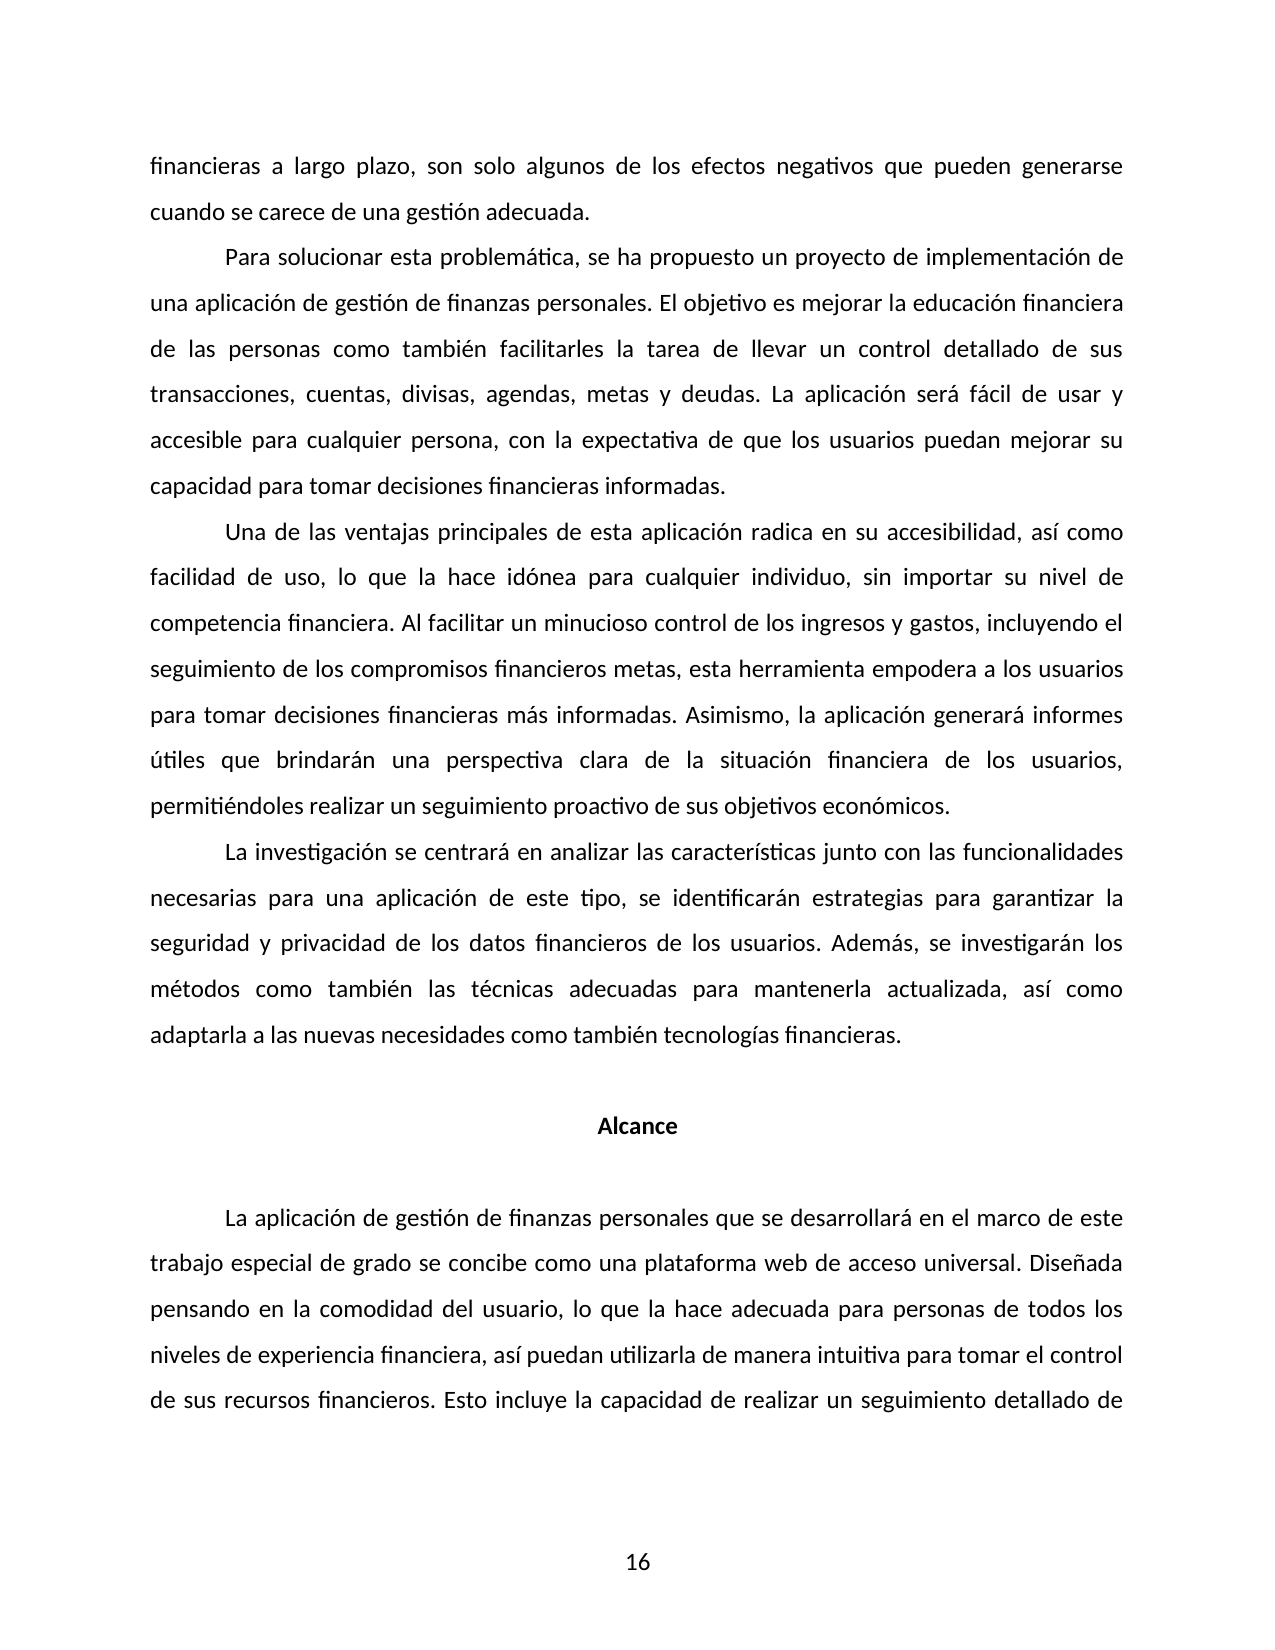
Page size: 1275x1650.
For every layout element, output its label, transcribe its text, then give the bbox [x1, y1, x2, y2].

text Para solucionar esta problemática, se ha propuesto un proyecto de implementación de una aplicación de gestión de finanzas personales. El objetivo es mejorar la educación financiera de las personas como también facilitarles la tarea de llevar un control detallado de sus transacciones, cuentas, divisas, agendas, metas y deudas. La aplicación será fácil de usar y accesible para cualquier persona, con la expectativa de que los usuarios puedan mejorar su capacidad para tomar decisiones financieras informadas. [150, 241, 1125, 501]
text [150, 1202, 1125, 1415]
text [150, 150, 1125, 226]
text Una de las ventajas principales de esta aplicación radica en su accesibilidad, así como facilidad de uso, lo que la hace idónea para cualquier individuo, sin importar su nivel de competencia financiera. Al facilitar un minucioso control de los ingresos y gastos, incluyendo el seguimiento de los compromisos financieros metas, esta herramienta empodera a los usuarios para tomar decisiones financieras más informadas. Asimismo, la aplicación generará informes útiles que brindarán una perspectiva clara de la situación financiera de los usuarios, permitiéndoles realizar un seguimiento proactivo de sus objetivos económicos. [150, 516, 1125, 821]
subtitle Alcance [150, 1110, 1125, 1141]
text La investigación se centrará en analizar las características junto con las funcionalidades necesarias para una aplicación de este tipo, se identificarán estrategias para garantizar la seguridad y privacidad de los datos financieros de los usuarios. Además, se investigarán los métodos como también las técnicas adecuadas para mantenerla actualizada, así como adaptarla a las nuevas necesidades como también tecnologías financieras. [150, 836, 1125, 1049]
